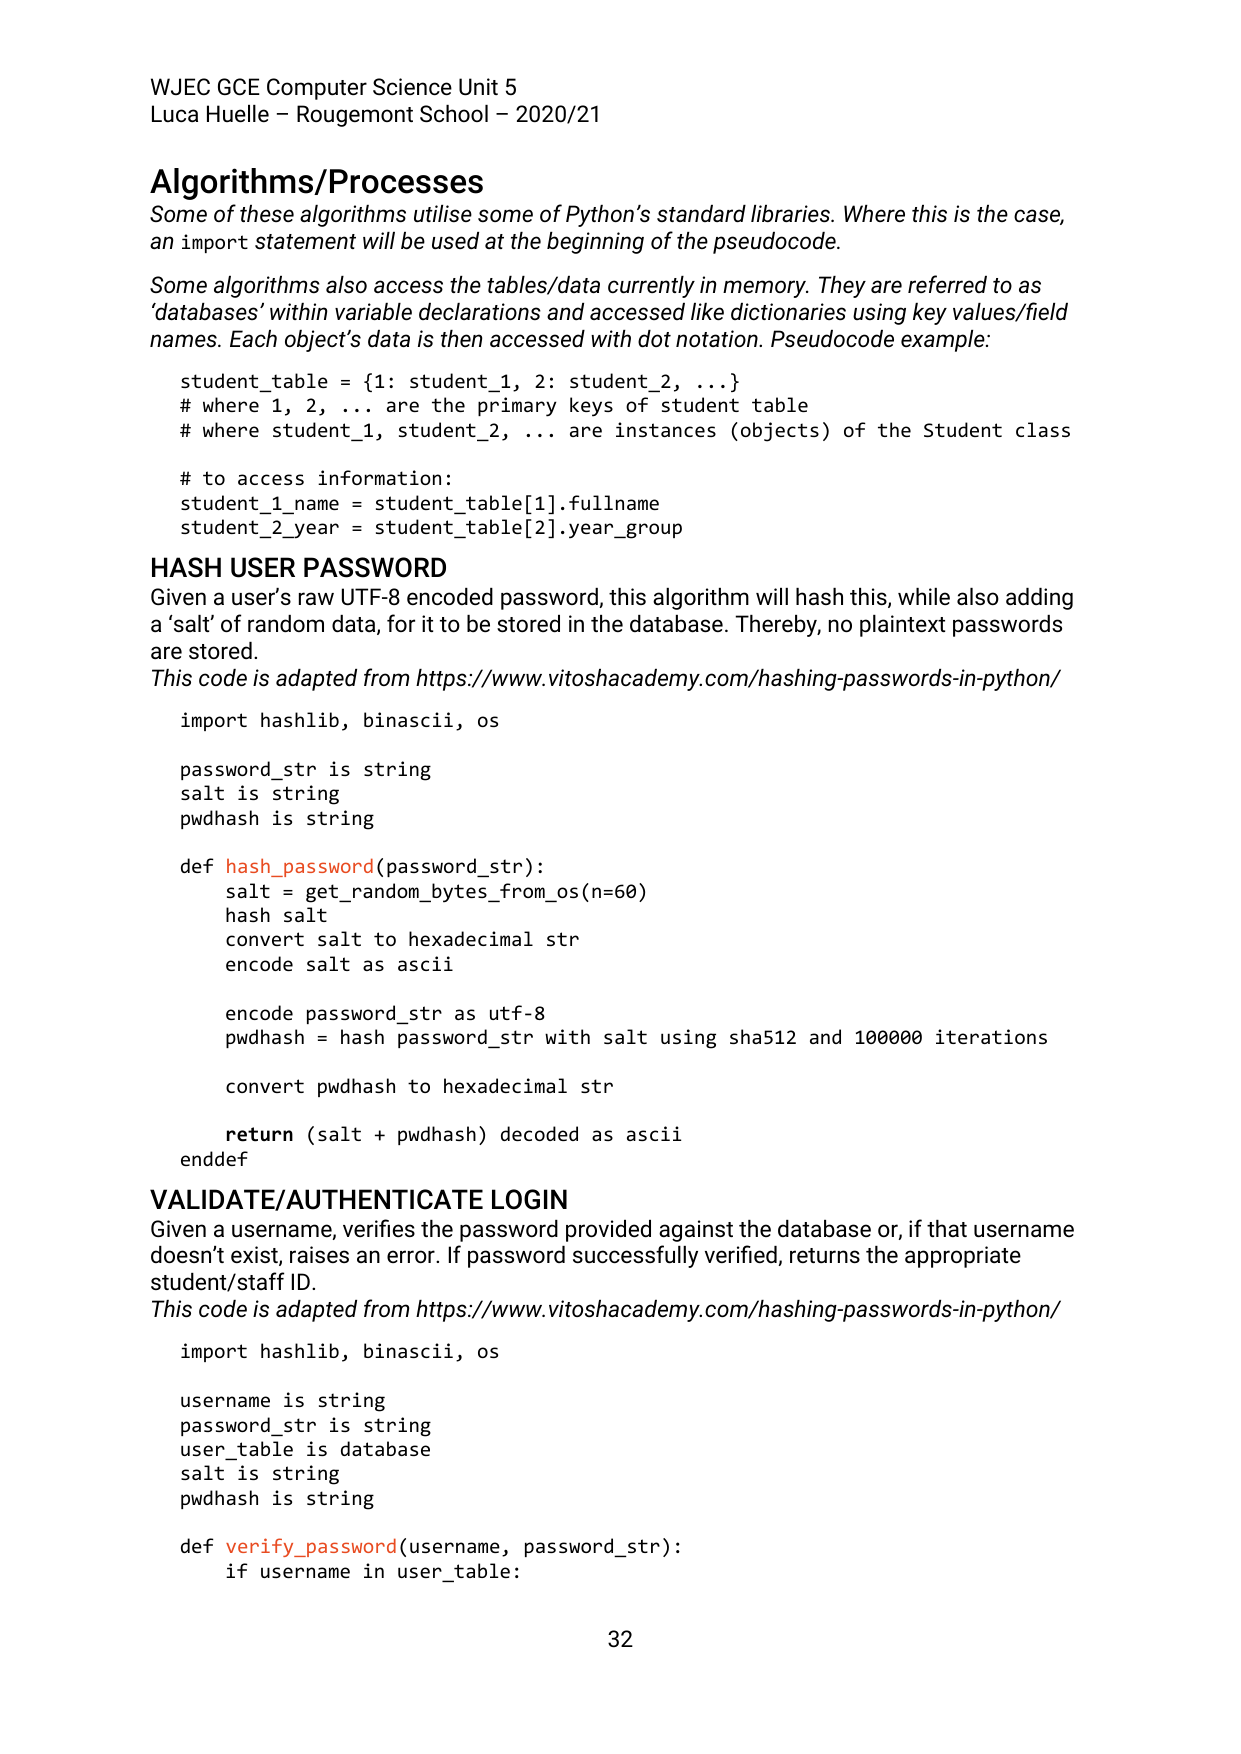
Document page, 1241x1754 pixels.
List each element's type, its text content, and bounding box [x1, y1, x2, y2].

text convert salt to hexadecimal str [179, 928, 1090, 952]
text def verify_password(username, password_str): [179, 1535, 1090, 1559]
subtitle Validate/authenticate login [150, 1184, 1090, 1216]
text password_str is string [179, 757, 1090, 781]
text salt = get_random_bytes_from_os(n=60) [179, 879, 1090, 903]
text student_table = {1: student_1, 2: student_2, ...} [179, 369, 1090, 394]
text Some algorithms also access the tables/data currently in memory. They are referred to as ‘databases’ within variable declarations and accessed like dictionaries using key values/field names. Each object’s data is then accessed with dot notation. Pseudocode example: [150, 272, 1090, 353]
text return (salt + pwdhash) decoded as ascii [179, 1123, 1090, 1147]
text salt is string [179, 1462, 1090, 1486]
text pwdhash = hash password_str with salt using sha512 and 100000 iterations [179, 1025, 1090, 1049]
text Given a user’s raw UTF-8 encoded password, this algorithm will hash this, while also adding a ‘salt’ of random data, for it to be stored in the database. Thereby, no plaintext passwords are stored. This code is adapted from https://www.vitoshacademy.com/hashing-passwords-in-python/ [150, 584, 1090, 692]
text # to access information: [179, 467, 1090, 491]
text import hashlib, binascii, os [179, 708, 1090, 733]
text # where student_1, student_2, ... are instances (objects) of the Student class [179, 418, 1090, 442]
text Given a username, verifies the password provided against the database or, if that username doesn’t exist, raises an error. If password successfully verified, returns the appropriate student/staff ID. This code is adapted from https://www.vitoshacademy.com/hashing-passwords-in-python/ [150, 1216, 1090, 1323]
text student_2_year = student_table[2].year_group [179, 516, 1090, 540]
text Some of these algorithms utilise some of Python’s standard libraries. Where this is the case, an import statement will be used at the beginning of the pseudocode. [150, 202, 1090, 255]
text student_1_name = student_table[1].fullname [179, 491, 1090, 516]
text encode salt as ascii [179, 952, 1090, 976]
subtitle Hash user password [150, 552, 1090, 584]
text def hash_password(password_str): [179, 854, 1090, 879]
text password_str is string [179, 1413, 1090, 1437]
subtitle Algorithms/Processes [150, 162, 1090, 202]
text import hashlib, binascii, os [179, 1340, 1090, 1364]
text # where 1, 2, ... are the primary keys of student table [179, 394, 1090, 418]
text if username in user_table: [179, 1559, 1090, 1584]
text encode password_str as utf-8 [179, 1001, 1090, 1025]
text hash salt [179, 903, 1090, 928]
text user_table is database [179, 1437, 1090, 1462]
text username is string [179, 1389, 1090, 1413]
text pwdhash is string [179, 806, 1090, 830]
text salt is string [179, 781, 1090, 806]
text enddef [179, 1147, 1090, 1171]
text convert pwdhash to hexadecimal str [179, 1074, 1090, 1098]
text pwdhash is string [179, 1486, 1090, 1511]
